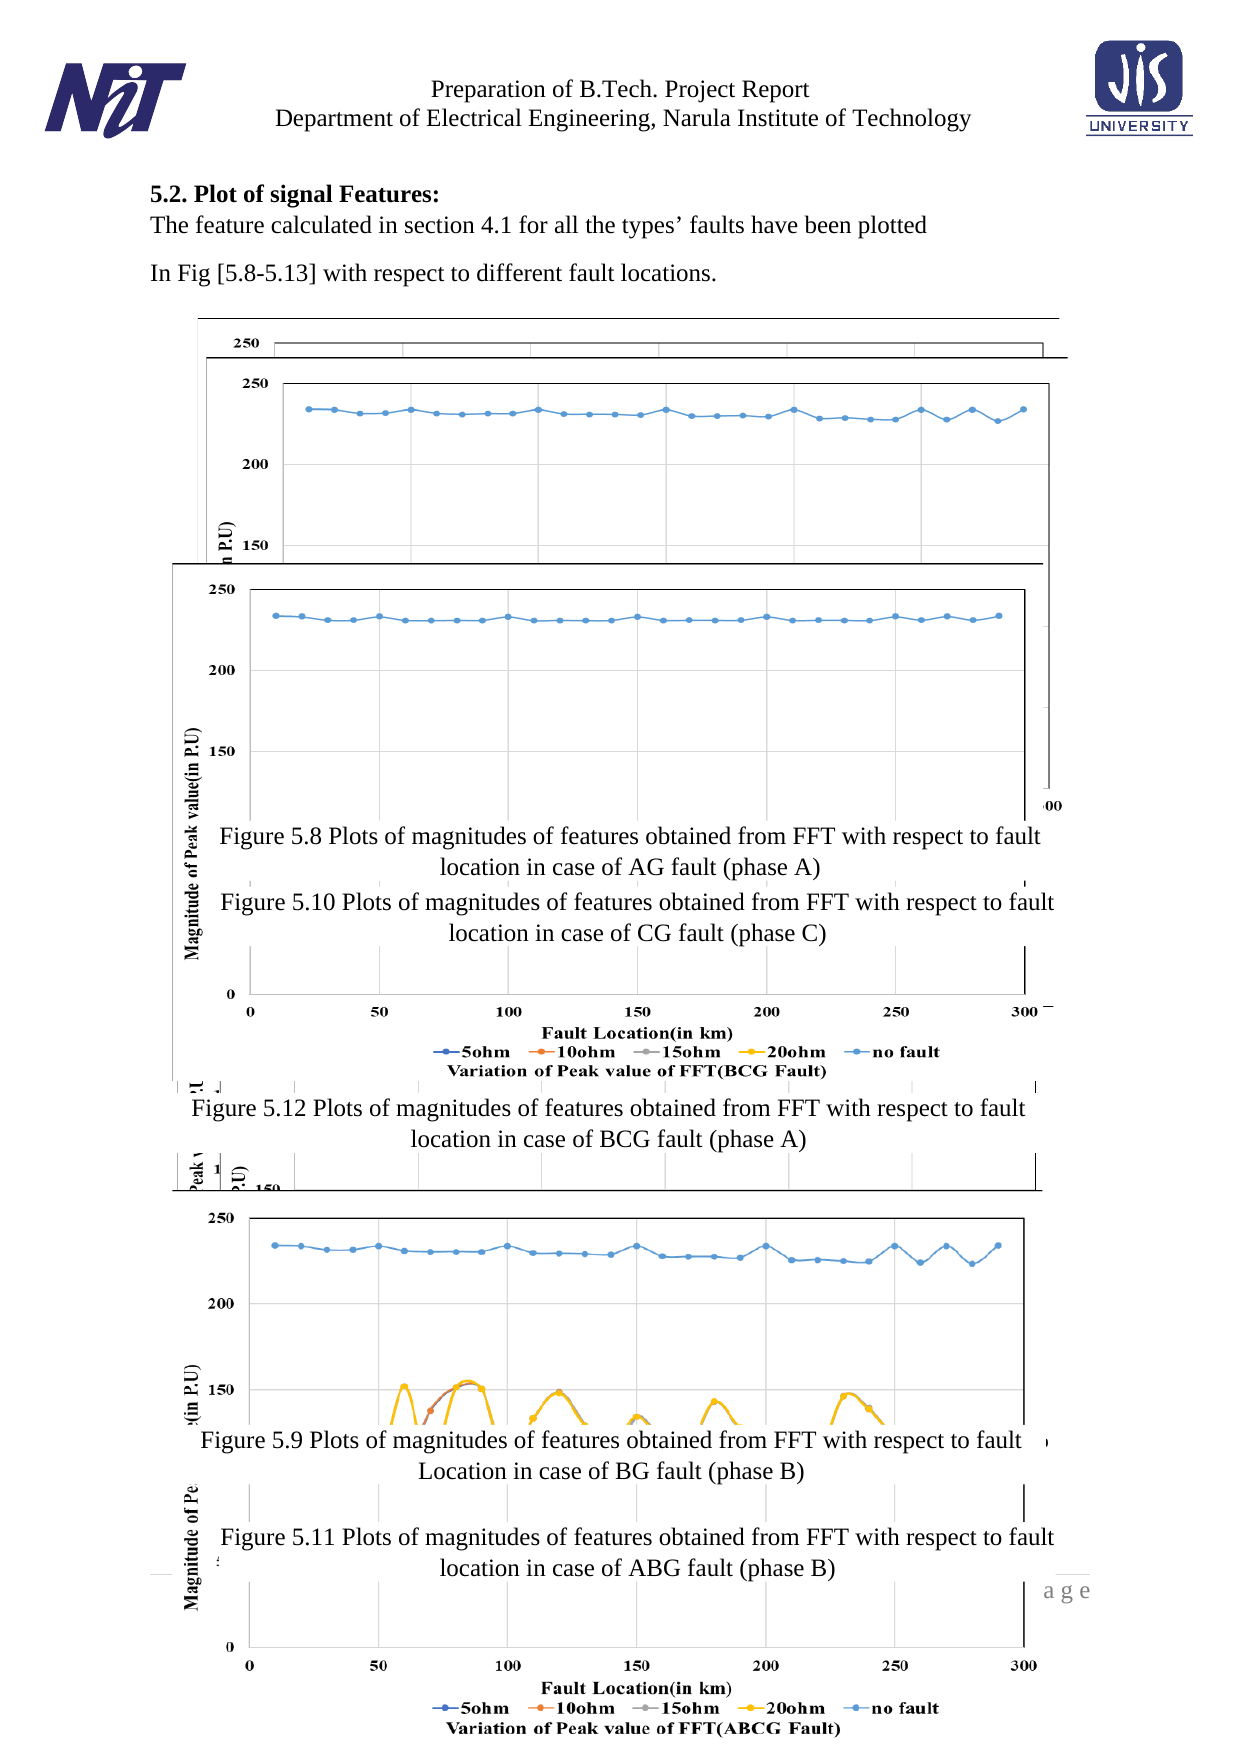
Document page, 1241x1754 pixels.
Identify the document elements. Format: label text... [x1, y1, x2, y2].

subtitle 5.2. Plot of signal Features: [150, 179, 1090, 208]
text In Fig [5.8-5.13] with respect to different fault locations. [150, 258, 1090, 287]
picture [1084, 40, 1194, 137]
picture [170, 318, 1068, 1738]
text The feature calculated in section 4.1 for all the types’ faults have been plotted [150, 210, 1090, 239]
